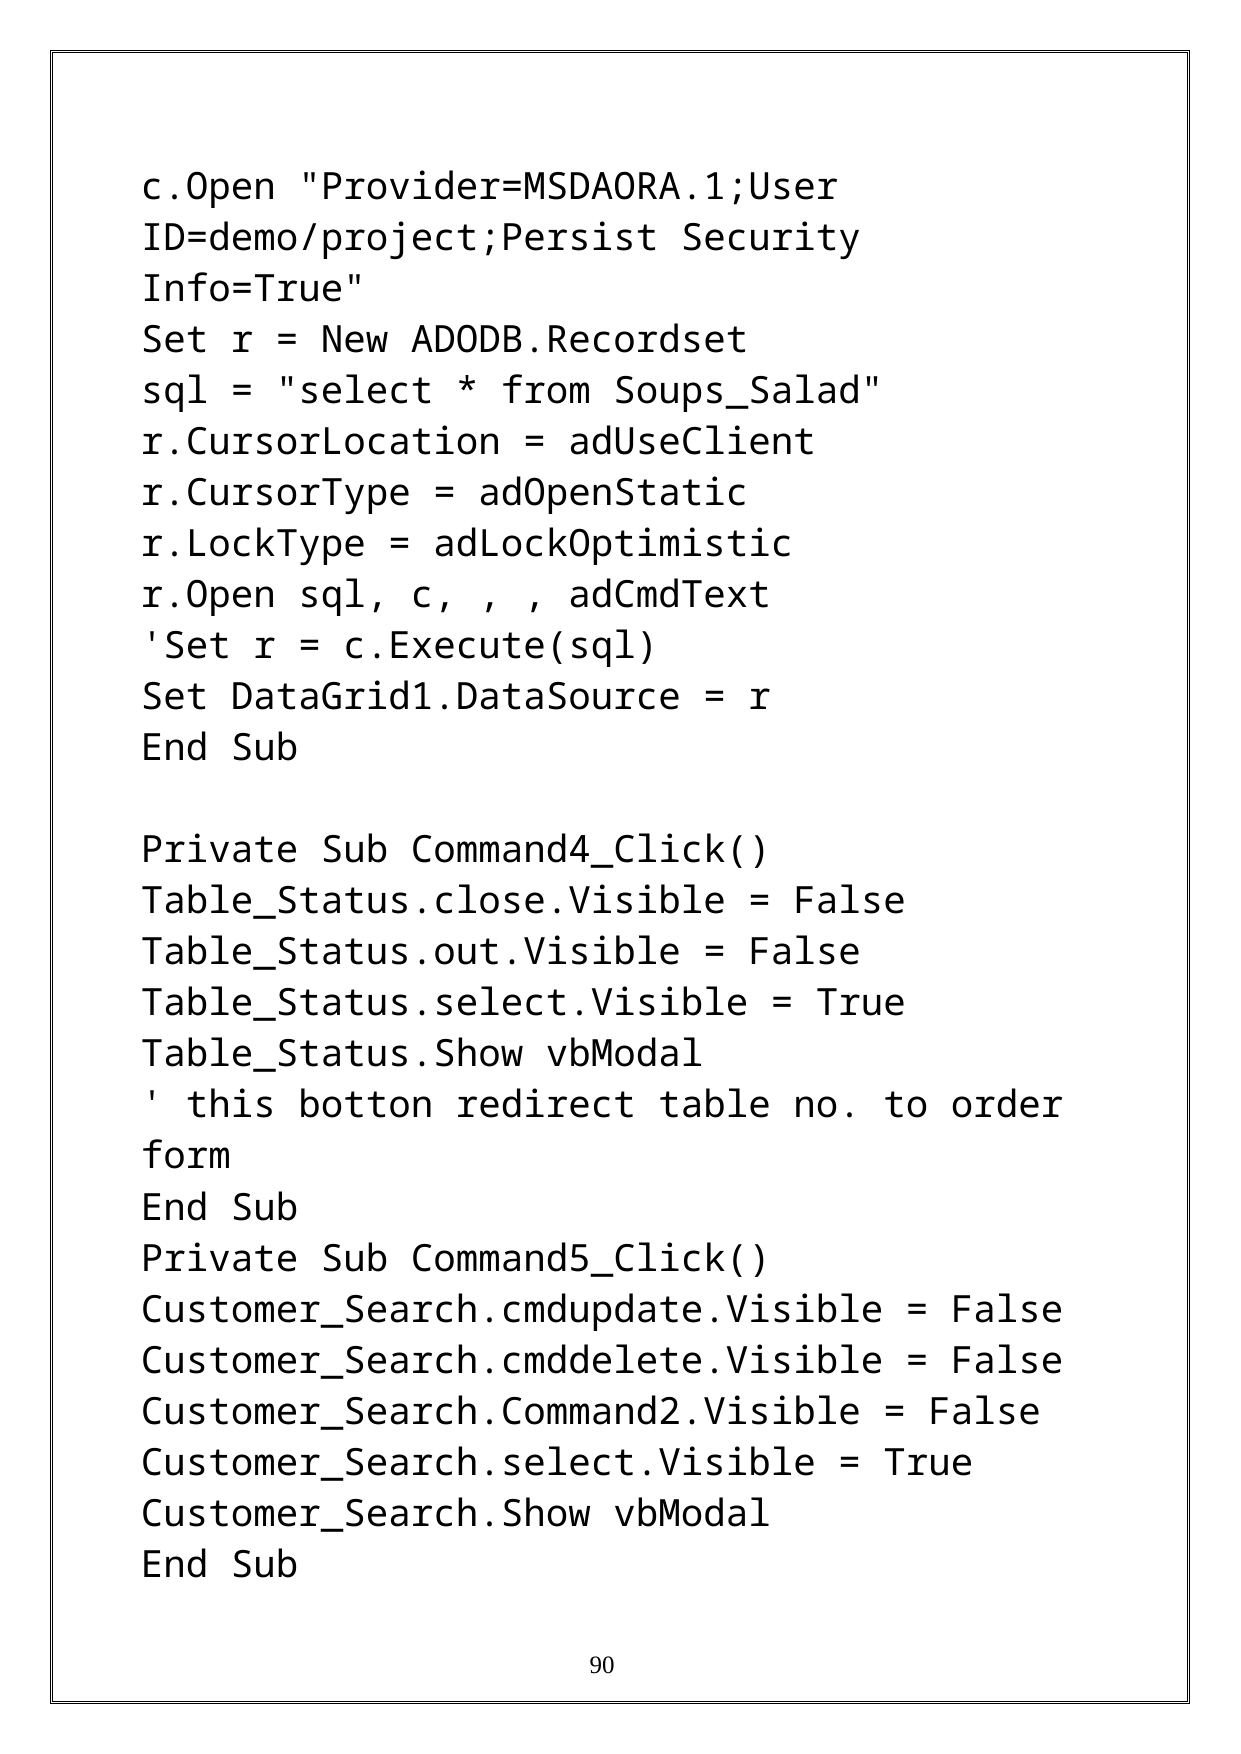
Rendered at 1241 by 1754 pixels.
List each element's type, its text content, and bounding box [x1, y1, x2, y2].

text r.CursorLocation = adUseClient [141, 414, 1063, 465]
text End Sub [141, 720, 1063, 771]
text Table_Status.Show vbModal [141, 1027, 1063, 1078]
text Customer_Search.cmdupdate.Visible = False [141, 1282, 1063, 1333]
text ' this botton redirect table no. to order form [141, 1078, 1063, 1180]
text End Sub [141, 1180, 1063, 1231]
text Customer_Search.select.Visible = True [141, 1435, 1063, 1486]
text Table_Status.select.Visible = True [141, 976, 1063, 1027]
text r.LockType = adLockOptimistic [141, 516, 1063, 567]
text Customer_Search.Command2.Visible = False [141, 1384, 1063, 1435]
text Customer_Search.cmddelete.Visible = False [141, 1333, 1063, 1384]
text c.Open "Provider=MSDAORA.1;User ID=demo/project;Persist Security Info=True" [141, 159, 1063, 312]
text End Sub [141, 1537, 1063, 1588]
text sql = "select * from Soups_Salad" [141, 363, 1063, 414]
text Set r = New ADODB.Recordset [141, 312, 1063, 363]
text r.Open sql, c, , , adCmdText [141, 567, 1063, 618]
text r.CursorType = adOpenStatic [141, 465, 1063, 516]
text Private Sub Command4_Click() [141, 822, 1063, 873]
text Table_Status.close.Visible = False [141, 873, 1063, 924]
text Table_Status.out.Visible = False [141, 924, 1063, 976]
text Set DataGrid1.DataSource = r [141, 669, 1063, 720]
text Private Sub Command5_Click() [141, 1231, 1063, 1282]
text Customer_Search.Show vbModal [141, 1486, 1063, 1537]
text 'Set r = c.Execute(sql) [141, 618, 1063, 669]
